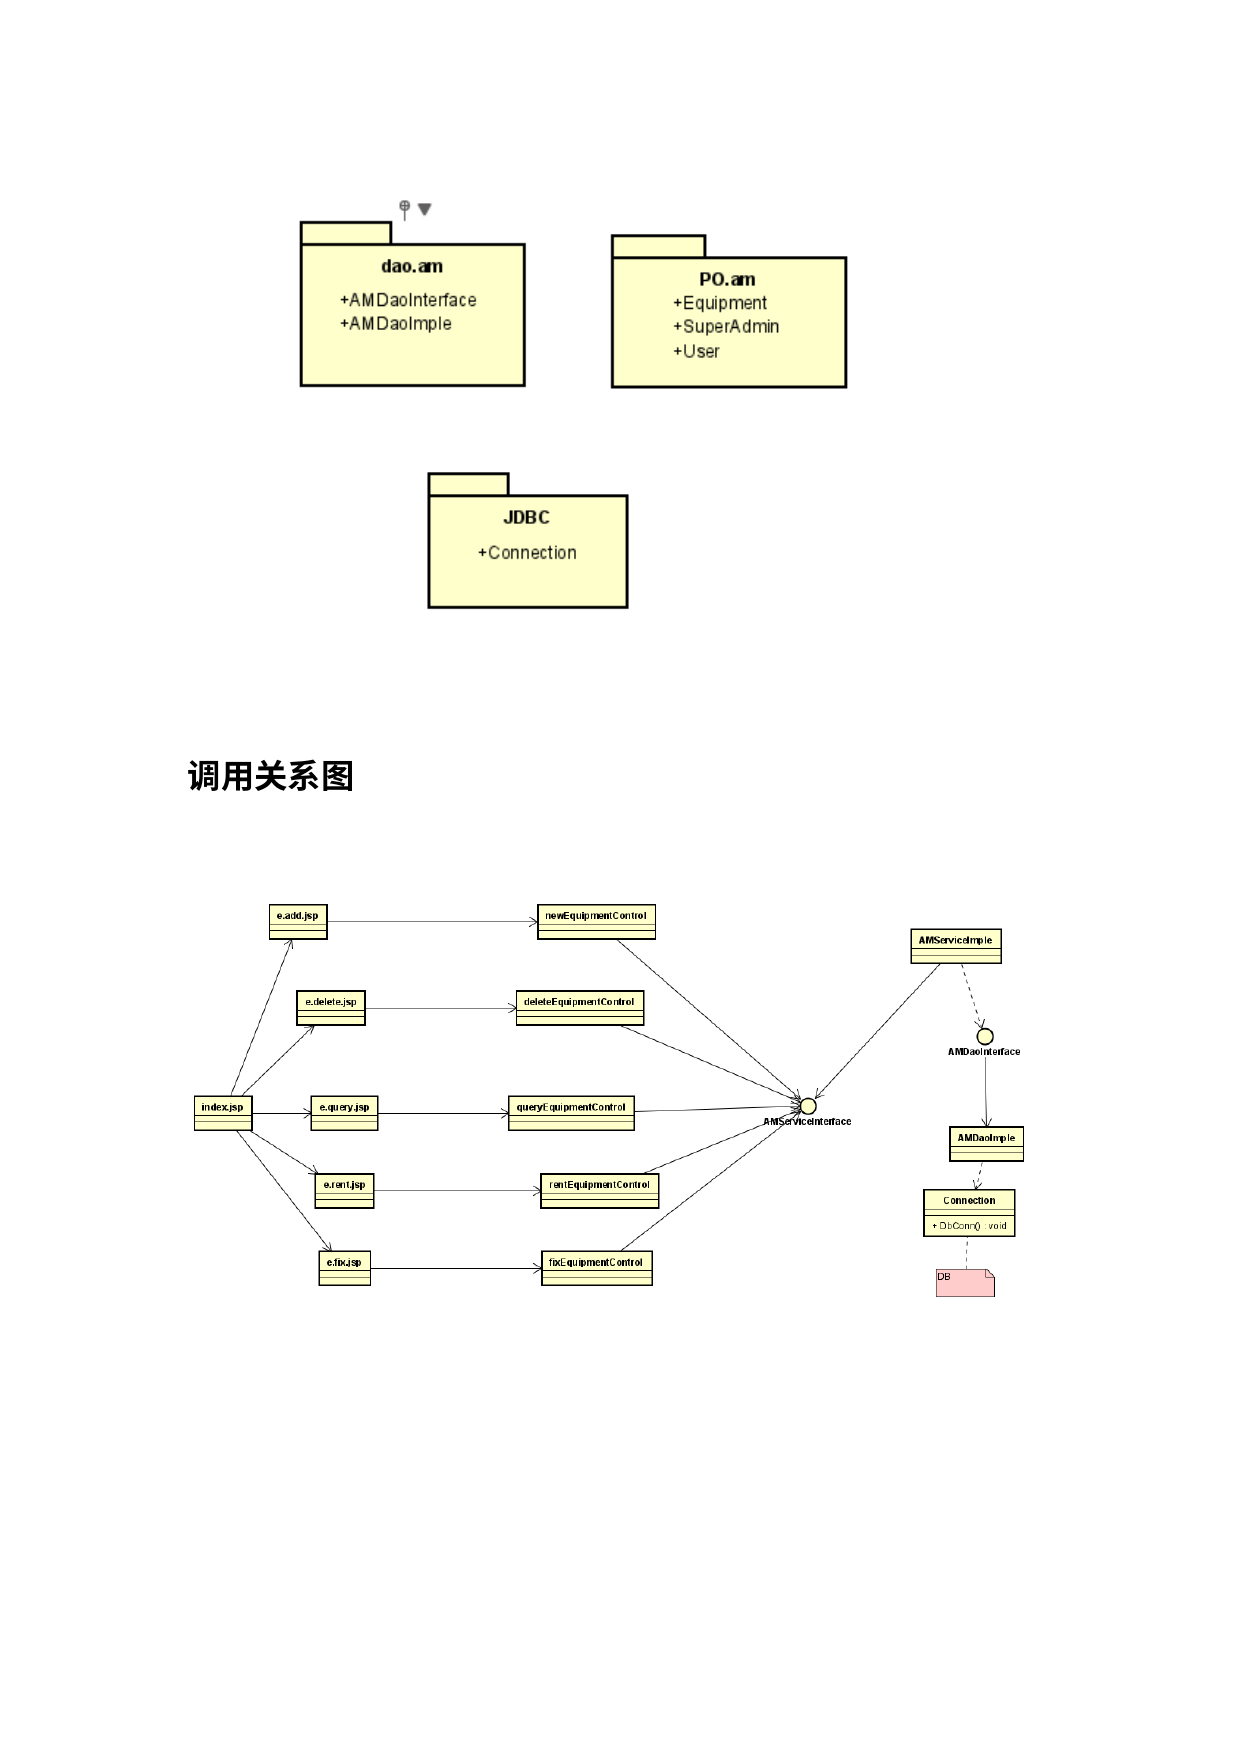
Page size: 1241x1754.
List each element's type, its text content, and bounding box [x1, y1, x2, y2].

subtitle 调用关系图 [187, 742, 1053, 807]
picture [187, 868, 1053, 1357]
picture [187, 162, 1053, 709]
